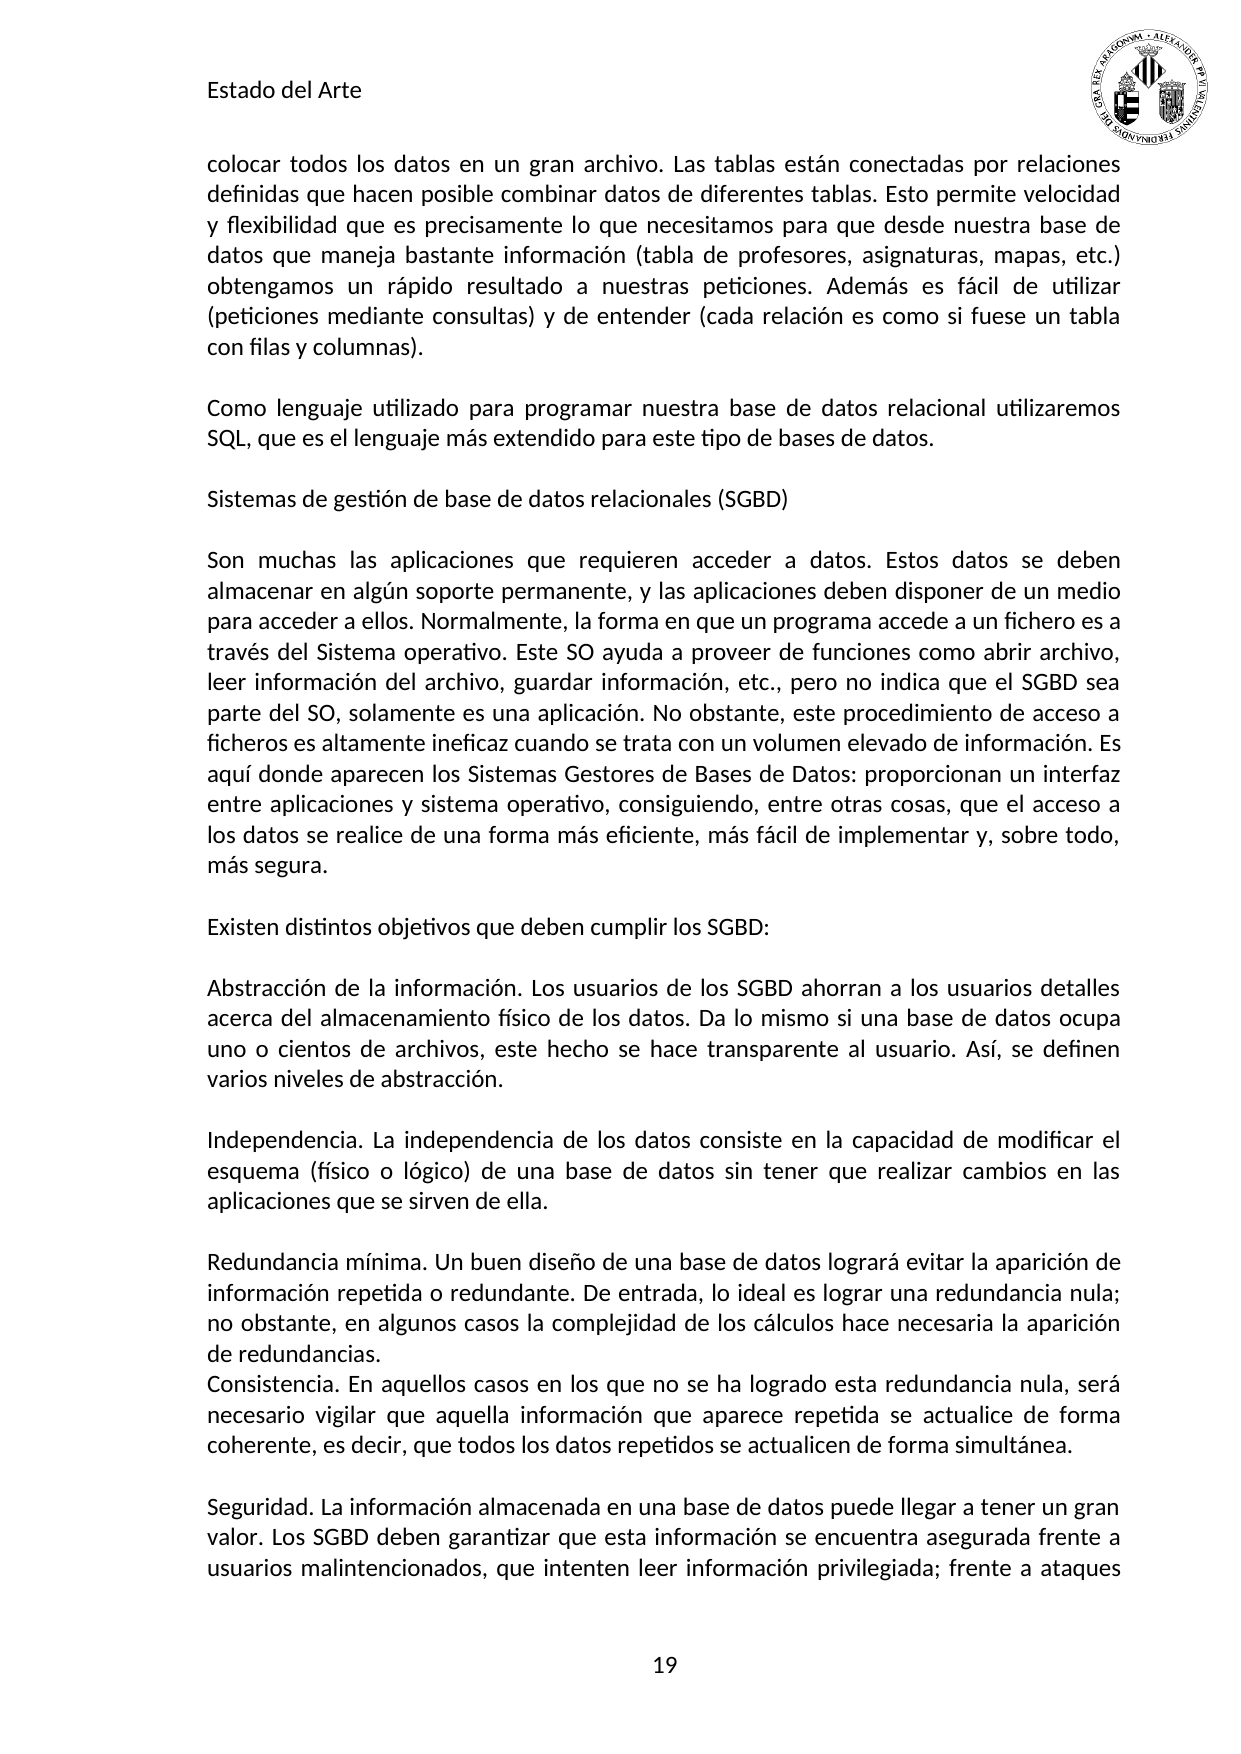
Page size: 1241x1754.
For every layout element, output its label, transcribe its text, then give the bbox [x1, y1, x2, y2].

text Consistencia. En aquellos casos en los que no se ha logrado esta redundancia nula, será necesario vigilar que aquella información que aparece repetida se actualice de forma coherente, es decir, que todos los datos repetidos se actualicen de forma simultánea. [207, 1368, 1122, 1460]
picture [1087, 25, 1211, 147]
text Sistemas de gestión de base de datos relacionales (SGBD) [207, 483, 1122, 514]
text Redundancia mínima. Un buen diseño de una base de datos logrará evitar la aparición de información repetida o redundante. De entrada, lo ideal es lograr una redundancia nula; no obstante, en algunos casos la complejidad de los cálculos hace necesaria la aparición de redundancias. [207, 1246, 1122, 1368]
text Son muchas las aplicaciones que requieren acceder a datos. Estos datos se deben almacenar en algún soporte permanente, y las aplicaciones deben disponer de un medio para acceder a ellos. Normalmente, la forma en que un programa accede a un fichero es a través del Sistema operativo. Este SO ayuda a proveer de funciones como abrir archivo, leer información del archivo, guardar información, etc., pero no indica que el SGBD sea parte del SO, solamente es una aplicación. No obstante, este procedimiento de acceso a ficheros es altamente ineficaz cuando se trata con un volumen elevado de información. Es aquí donde aparecen los Sistemas Gestores de Bases de Datos: proporcionan un interfaz entre aplicaciones y sistema operativo, consiguiendo, entre otras cosas, que el acceso a los datos se realice de una forma más eficiente, más fácil de implementar y, sobre todo, más segura. [207, 544, 1122, 880]
text Abstracción de la información. Los usuarios de los SGBD ahorran a los usuarios detalles acerca del almacenamiento físico de los datos. Da lo mismo si una base de datos ocupa uno o cientos de archivos, este hecho se hace transparente al usuario. Así, se definen varios niveles de abstracción. [207, 972, 1122, 1094]
text Independencia. La independencia de los datos consiste en la capacidad de modificar el esquema (físico o lógico) de una base de datos sin tener que realizar cambios en las aplicaciones que se sirven de ella. [207, 1124, 1122, 1216]
text Existen distintos objetivos que deben cumplir los SGBD: [207, 911, 1122, 941]
text Como lenguaje utilizado para programar nuestra base de datos relacional utilizaremos SQL, que es el lenguaje más extendido para este tipo de bases de datos. [207, 392, 1122, 453]
